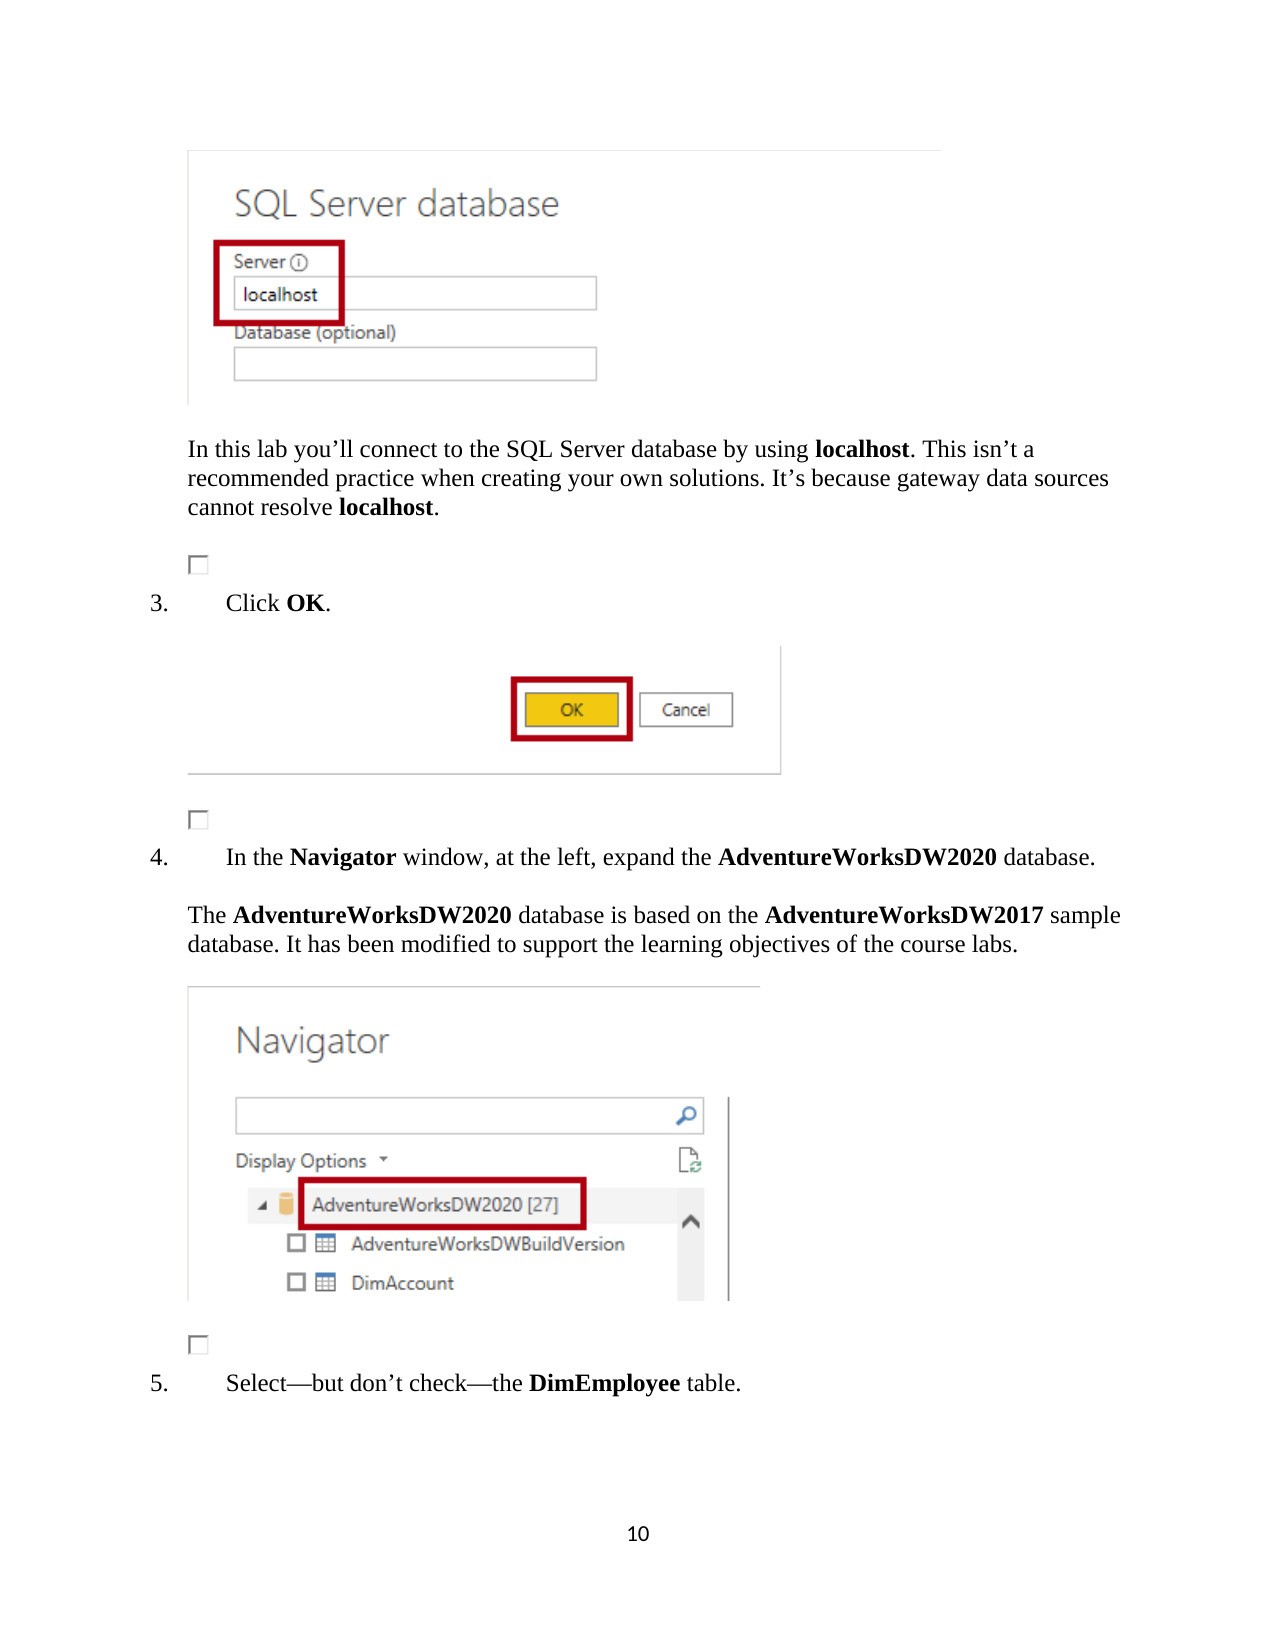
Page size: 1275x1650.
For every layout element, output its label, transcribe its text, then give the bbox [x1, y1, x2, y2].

list Click OK. [150, 549, 1162, 617]
picture [187, 986, 761, 1301]
text The AdventureWorksDW2020 database is based on the AdventureWorksDW2017 sample database. It has been modified to support the learning objectives of the course labs. [187, 900, 1162, 958]
list In the Navigator window, at the left, expand the AdventureWorksDW2020 database. [150, 804, 1162, 871]
list Select—but don’t check—the DimEmployee table. [150, 1330, 1162, 1397]
picture [187, 150, 942, 405]
picture [187, 646, 782, 775]
text In this lab you’ll connect to the SQL Server database by using localhost. This isn’t a recommended practice when creating your own solutions. It’s because gateway data sources cannot resolve localhost. [187, 434, 1162, 520]
